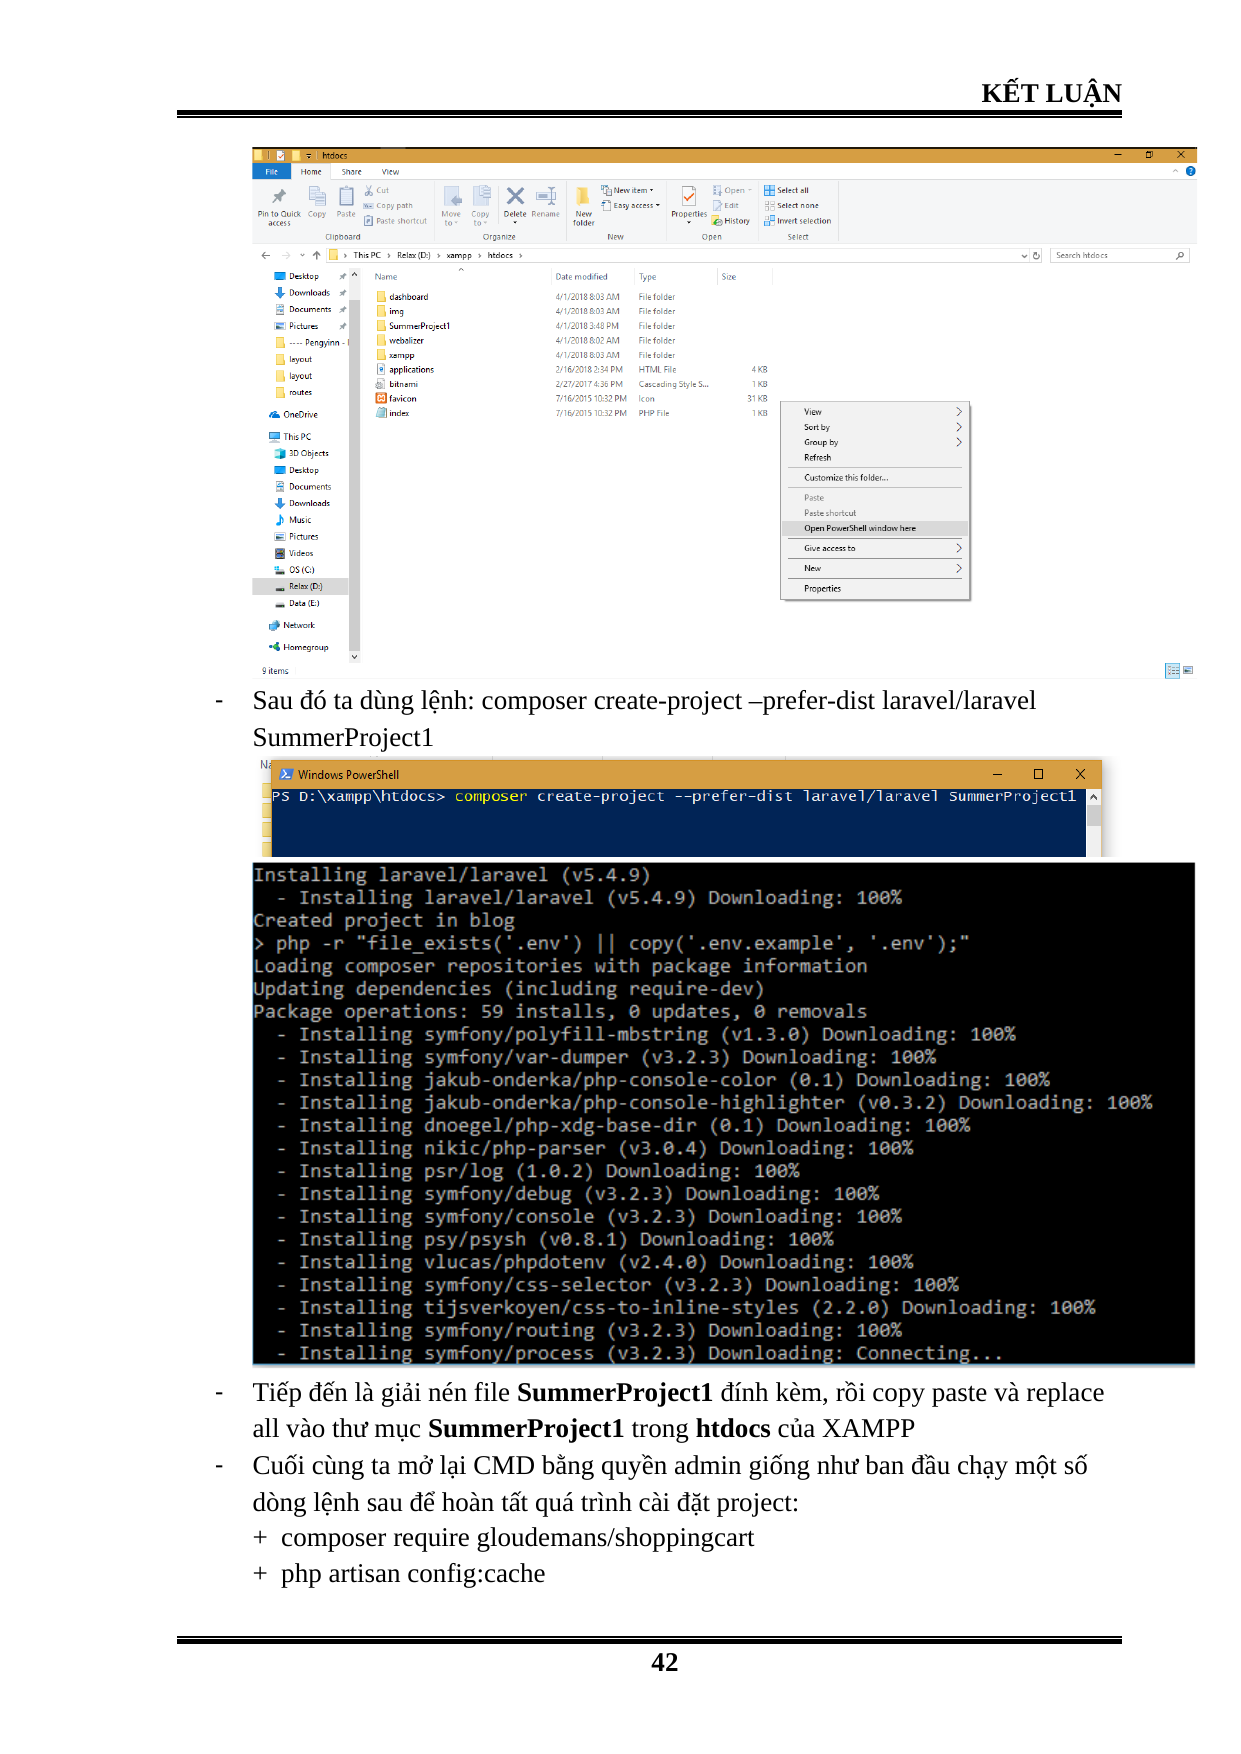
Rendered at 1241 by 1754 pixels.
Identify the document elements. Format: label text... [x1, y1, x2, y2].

list Cuối cùng ta mở lại CMD bằng quyền admin giống như ban đầu chạy một số dòng lệnh sau để hoàn tất quá trình cài đặt project: [215, 1448, 1122, 1517]
list + composer require gloudemans/shoppingcart + php artisan config:cache [252, 1521, 1122, 1588]
picture [252, 147, 1198, 679]
list Tiếp đến là giải nén file SummerProject1 đính kèm, rồi copy paste và replace all vào thư mục SummerProject1 trong htdocs của XAMPP [215, 1375, 1122, 1443]
picture [252, 860, 1198, 1371]
list Sau đó ta dùng lệnh: composer create-project –prefer-dist laravel/laravel SummerProject1 [215, 683, 1122, 752]
picture [252, 756, 1198, 857]
